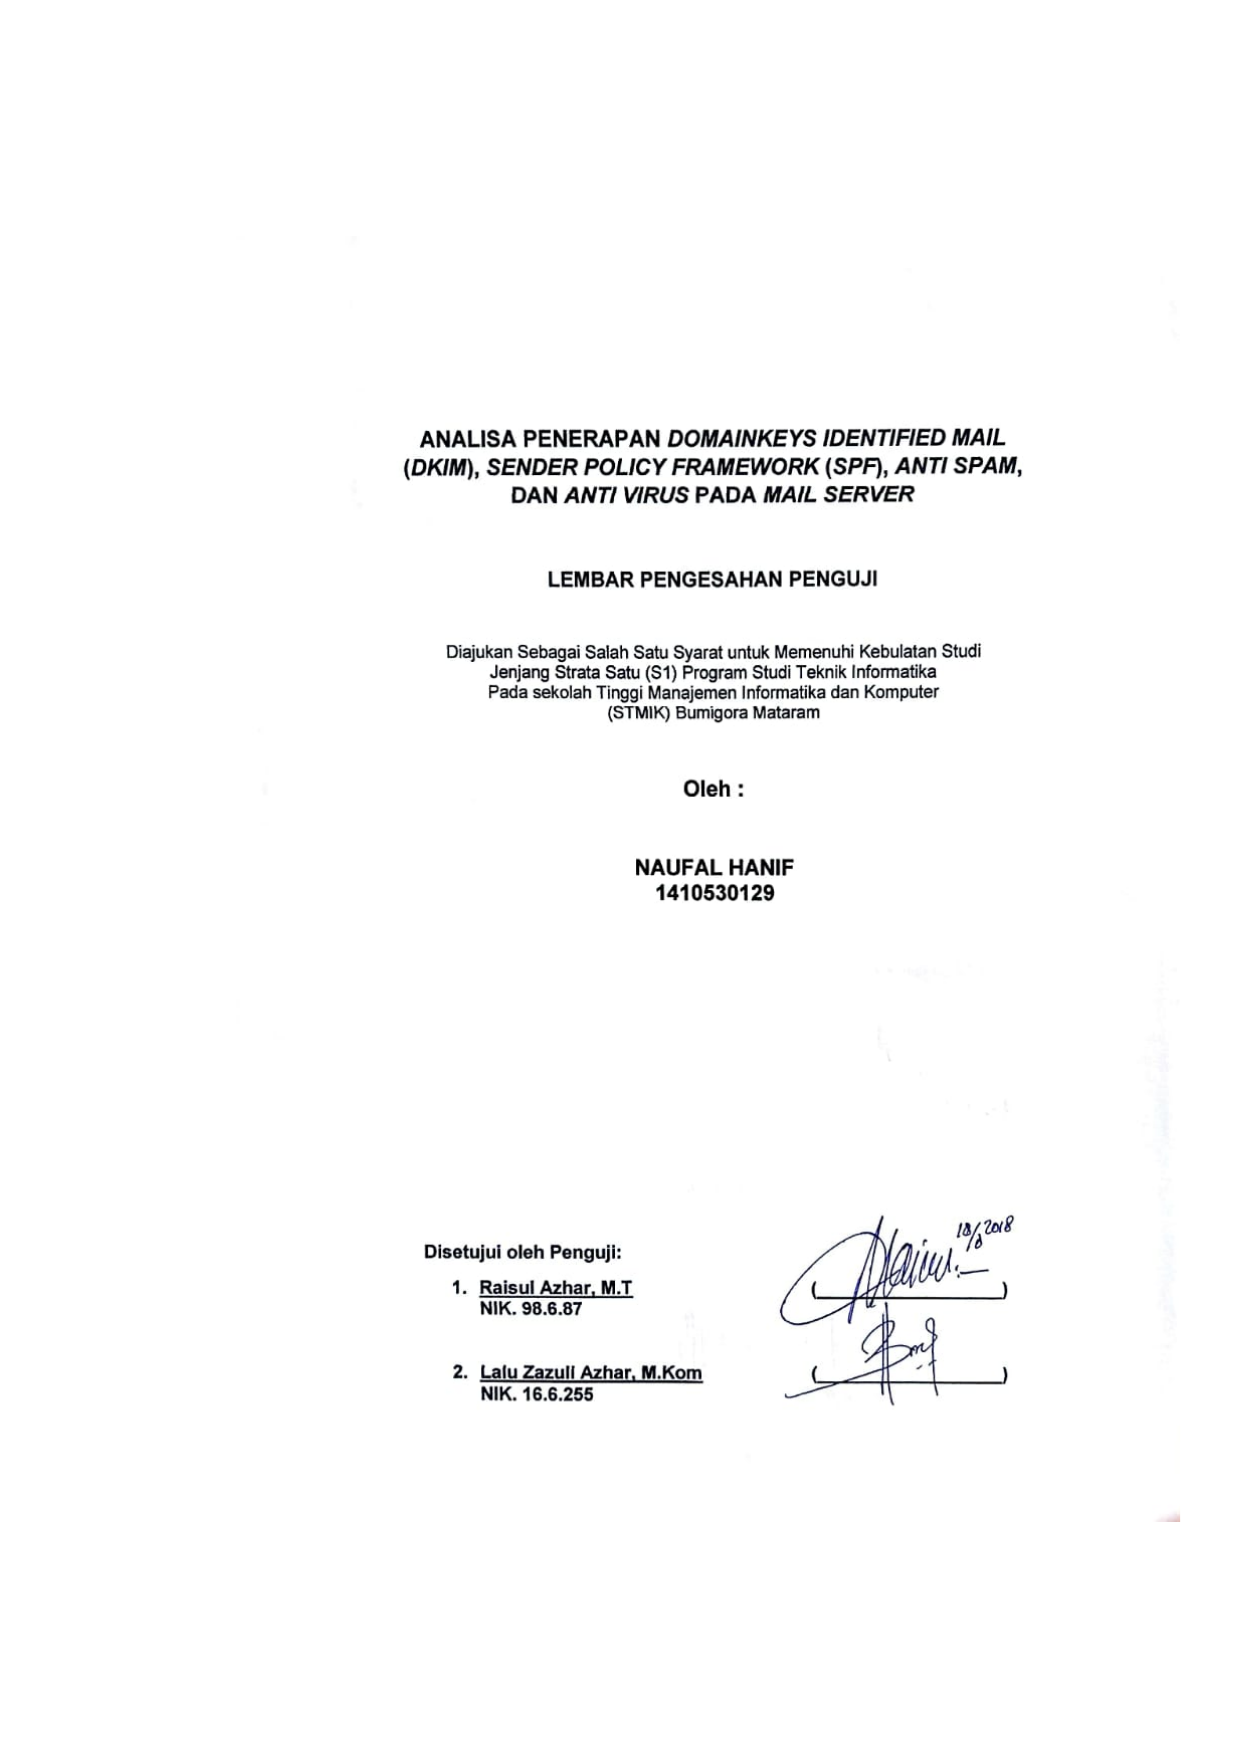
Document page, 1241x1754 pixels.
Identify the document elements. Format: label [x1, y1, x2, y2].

picture [236, 236, 1180, 1522]
